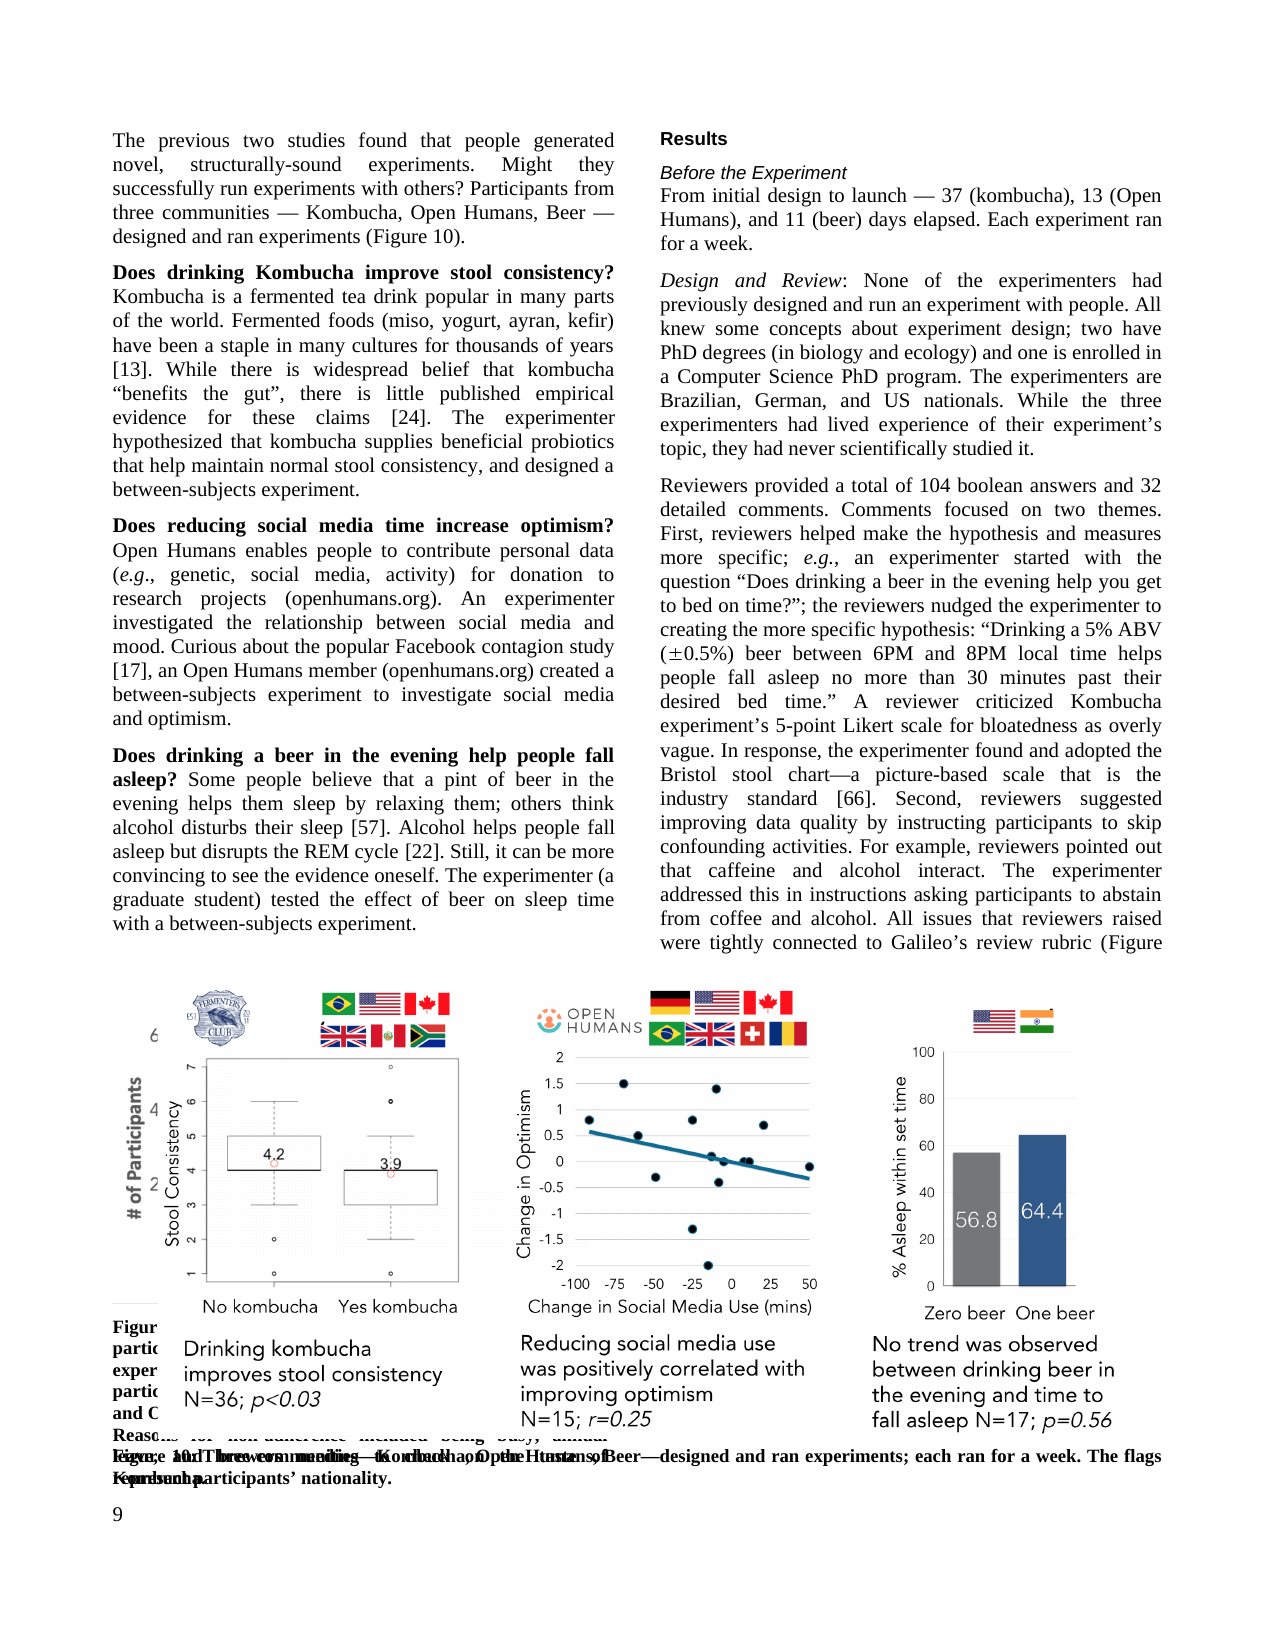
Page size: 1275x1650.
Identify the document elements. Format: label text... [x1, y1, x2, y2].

picture [112, 988, 1118, 1439]
subtitle Before the Experiment [660, 162, 1162, 183]
text Does reducing social media time increase optimism? Open Humans enables people to contribute personal data (e.g., genetic, social media, activity) for donation to research projects (openhumans.org). An experimenter investigated the relationship between social media and mood. Curious about the popular Facebook contagion study [17], an Open Humans member (openhumans.org) created a between-subjects experiment to investigate social media and optimism. [112, 513, 615, 730]
text The previous two studies found that people generated novel, structurally-sound experiments. Might they successfully run experiments with others? Participants from three communities — Kombucha, Open Humans, Beer —designed and ran experiments (Figure 10). [112, 127, 615, 248]
subtitle Results [660, 127, 1162, 149]
text Does drinking Kombucha improve stool consistency? Kombucha is a fermented tea drink popular in many parts of the world. Fermented foods (miso, yogurt, ayran, kefir) have been a staple in many cultures for thousands of years [13]. While there is widespread belief that kombucha “benefits the gut”, there is little published empirical evidence for these claims [24]. The experimenter hypothesized that kombucha supplies beneficial probiotics that help maintain normal stool consistency, and designed a between-subjects experiment. [112, 260, 615, 501]
text Does drinking a beer in the evening help people fall asleep? Some people believe that a pint of beer in the evening helps them sleep by relaxing them; others think alcohol disturbs their sleep [57]. Alcohol helps people fall asleep but disrupts the REM cycle [22]. Still, it can be more convincing to see the evidence oneself. The experimenter (a graduate student) tested the effect of beer on sleep time with a between-subjects experiment. [112, 742, 615, 935]
text Design and Review: None of the experimenters had previously designed and run an experiment with people. All knew some concepts about experiment design; two have PhD degrees (in biology and ecology) and one is enrolled in a Computer Science PhD program. The experimenters are Brazilian, German, and US nationals. While the three experimenters had lived experience of their experiment’s topic, they had never scientifically studied it. [660, 268, 1162, 460]
text From initial design to launch — 37 (kombucha), 13 (Open Humans), and 11 (beer) days elapsed. Each experiment ran for a week. [660, 183, 1162, 255]
text Reviewers provided a total of 104 boolean answers and 32 detailed comments. Comments focused on two themes. First, reviewers helped make the hypothesis and measures more specific; e.g., an experimenter started with the question “Does drinking a beer in the evening help you get to bed on time?”; the reviewers nudged the experimenter to creating the more specific hypothesis: “Drinking a 5% ABV (0.5%) beer between 6PM and 8PM local time helps people fall asleep no more than 30 minutes past their desired bed time.” A reviewer criticized Kombucha experiment’s 5-point Likert scale for bloatedness as overly vague. In response, the experimenter found and adopted the Bristol stool chart—a picture-based scale that is the industry standard [66]. Second, reviewers suggested improving data quality by instructing participants to skip confounding activities. For example, reviewers pointed out that caffeine and alcohol interact. The experimenter addressed this in instructions asking participants to abstain from coffee and alcohol. All issues that reviewers raised were tightly connected to Galileo’s review rubric (Figure 3). At the end of review, the three experiment designs used appropriate measures, provided a minimal-pairs design, tracked confounds, and provided appropriate criteria for participation. [660, 473, 1162, 954]
